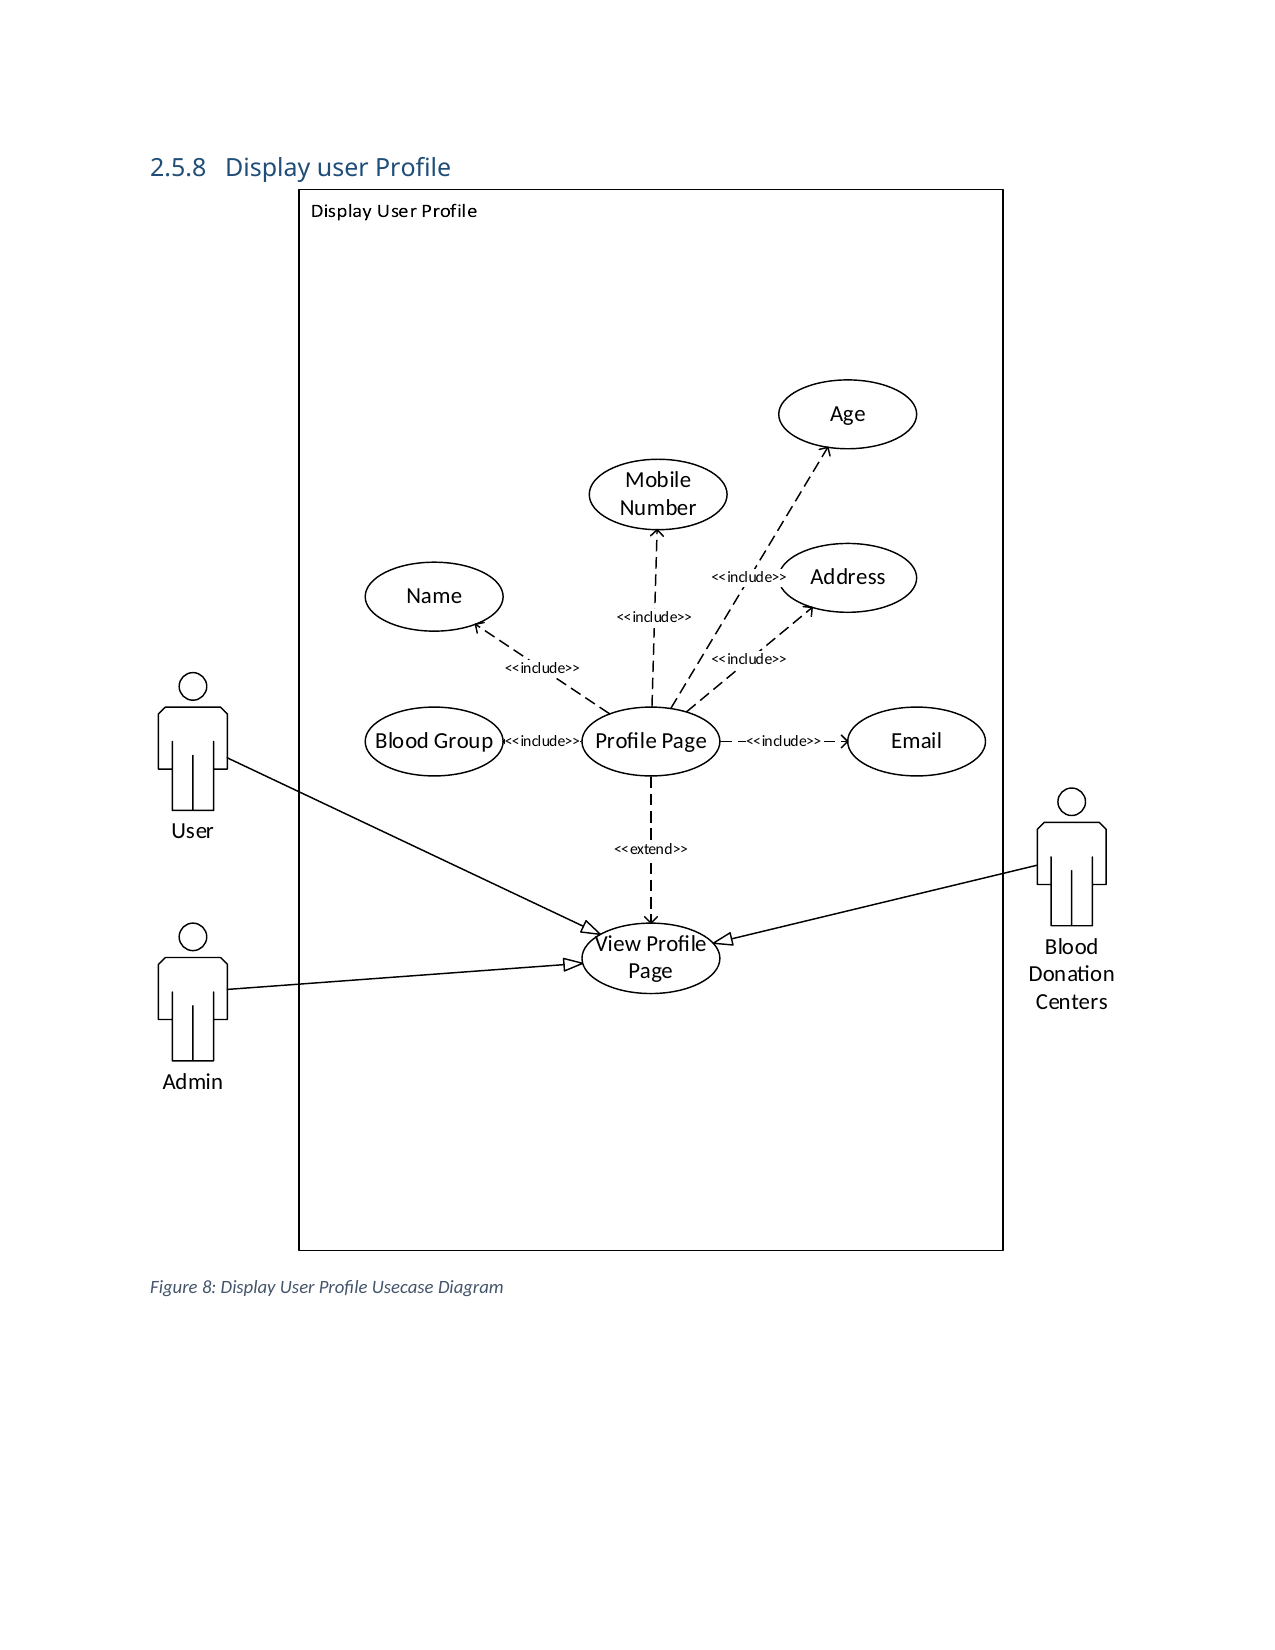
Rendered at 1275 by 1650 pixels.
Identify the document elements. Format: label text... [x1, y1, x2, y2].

text Figure 8: Display User Profile Usecase Diagram [150, 1275, 1125, 1298]
subtitle Display user Profile [150, 150, 1125, 184]
